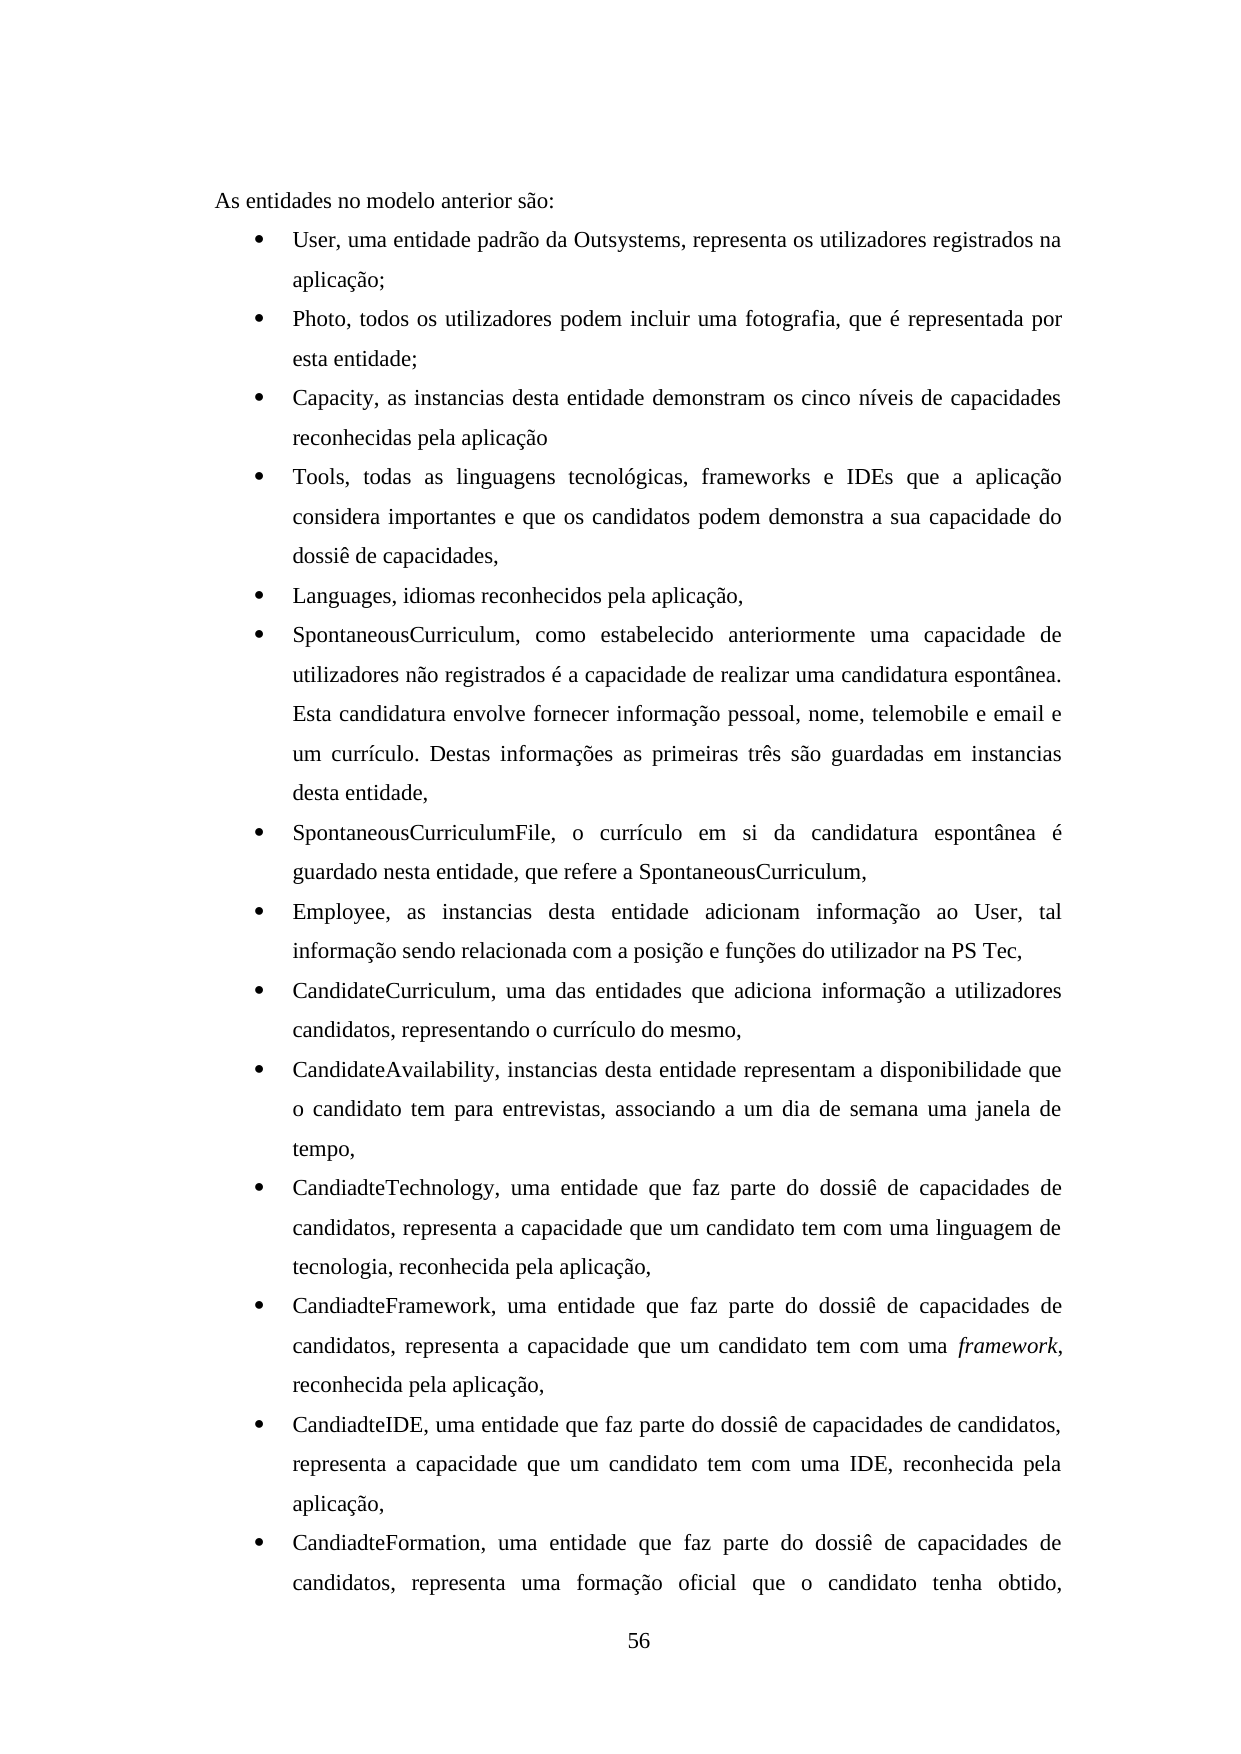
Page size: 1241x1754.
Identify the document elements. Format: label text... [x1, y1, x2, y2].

list CandidateAvailability, instancias desta entidade representam a disponibilidade que o candidato tem para entrevistas, associando a um dia de semana uma janela de tempo, [255, 1056, 1063, 1161]
list Photo, todos os utilizadores podem incluir uma fotografia, que é representada por esta entidade; [255, 306, 1063, 371]
list Languages, idiomas reconhecidos pela aplicação, [255, 582, 1063, 608]
list SpontaneousCurriculumFile, o currículo em si da candidatura espontânea é guardado nesta entidade, que refere a SpontaneousCurriculum, [255, 819, 1063, 884]
list User, uma entidade padrão da Outsystems, representa os utilizadores registrados na aplicação; [255, 227, 1063, 292]
list CandiadteTechnology, uma entidade que faz parte do dossiê de capacidades de candidatos, representa a capacidade que um candidato tem com uma linguagem de tecnologia, reconhecida pela aplicação, [255, 1174, 1063, 1279]
list SpontaneousCurriculum, como estabelecido anteriormente uma capacidade de utilizadores não registrados é a capacidade de realizar uma candidatura espontânea. Esta candidatura envolve fornecer informação pessoal, nome, telemobile e email e um currículo. Destas informações as primeiras três são guardadas em instancias desta entidade, [255, 621, 1063, 806]
list CandiadteIDE, uma entidade que faz parte do dossiê de capacidades de candidatos, representa a capacidade que um candidato tem com uma IDE, reconhecida pela aplicação, [255, 1411, 1063, 1516]
list CandiadteFramework, uma entidade que faz parte do dossiê de capacidades de candidatos, representa a capacidade que um candidato tem com uma framework, reconhecida pela aplicação, [255, 1292, 1063, 1398]
text As entidades no modelo anterior são: [177, 187, 1063, 213]
list CandidateCurriculum, uma das entidades que adiciona informação a utilizadores candidatos, representando o currículo do mesmo, [255, 977, 1063, 1042]
list Employee, as instancias desta entidade adicionam informação ao User, tal informação sendo relacionada com a posição e funções do utilizador na PS Tec, [255, 898, 1063, 963]
list Tools, todas as linguagens tecnológicas, frameworks e IDEs que a aplicação considera importantes e que os candidatos podem demonstra a sua capacidade do dossiê de capacidades, [255, 463, 1063, 569]
list Capacity, as instancias desta entidade demonstram os cinco níveis de capacidades reconhecidas pela aplicação [255, 384, 1063, 450]
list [255, 1529, 1063, 1595]
